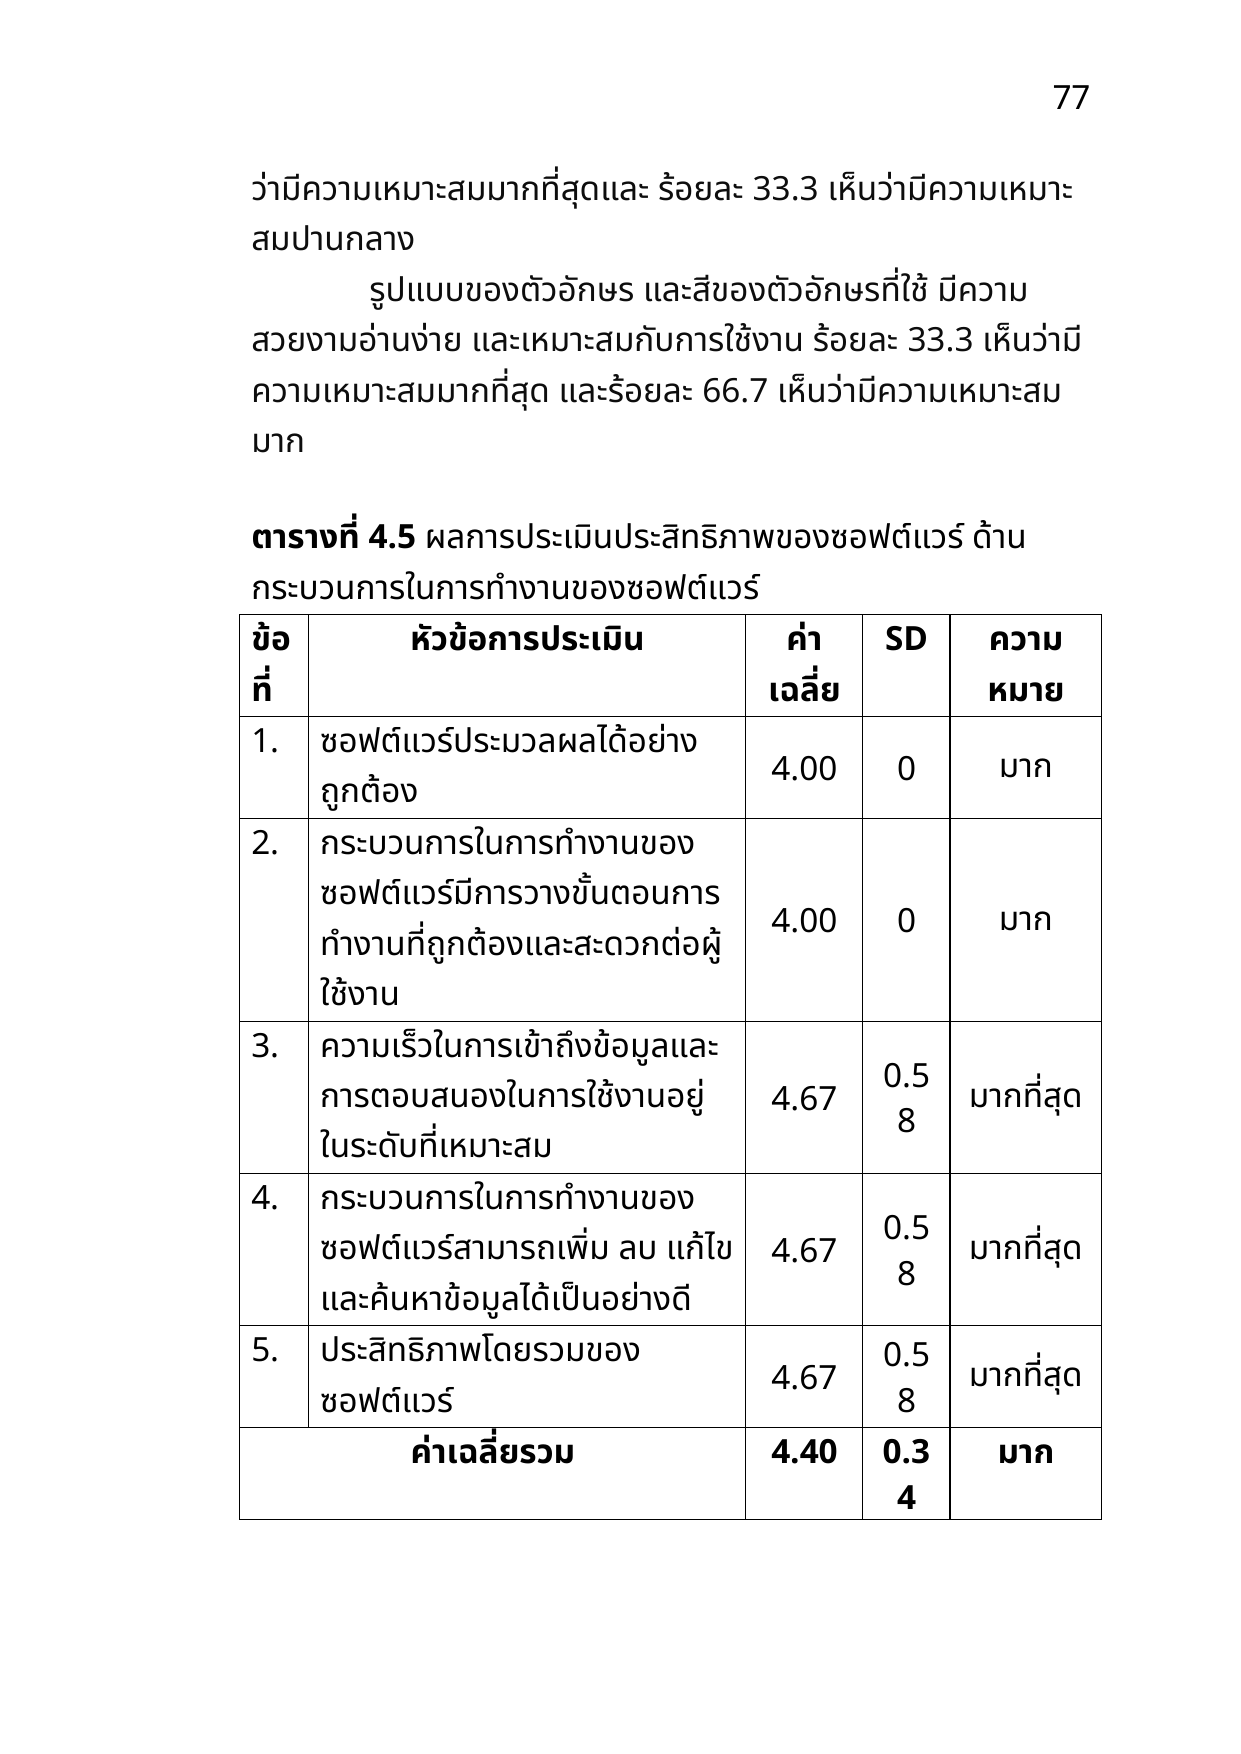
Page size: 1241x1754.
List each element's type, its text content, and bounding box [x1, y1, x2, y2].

table_cell กระบวนการในการทำงานของซอฟต์แวร์สามารถเพิ่ม ลบ แก้ไข และค้นหาข้อมูลได้เป็นอย่างดี [309, 1174, 745, 1325]
table_cell ซอฟต์แวร์ประมวลผลได้อย่างถูกต้อง [309, 717, 745, 818]
table_cell 0.34 [863, 1428, 949, 1519]
table_cell 4.67 [746, 1022, 862, 1173]
table_cell มากที่สุด [951, 1326, 1101, 1427]
table_cell 5. [240, 1326, 308, 1427]
table_header ความหมาย [951, 615, 1101, 716]
table_cell 2. [240, 819, 308, 1021]
table_header หัวข้อการประเมิน [309, 615, 745, 716]
text ตารางที่ 4.5 ผลการประเมินประสิทธิภาพของซอฟต์แวร์ ด้านกระบวนการในการทำงานของซอฟต์แวร์ [251, 513, 1090, 614]
table_cell ค่าเฉลี่ยรวม [240, 1428, 745, 1519]
table_header ข้อที่ [240, 615, 308, 716]
table_cell มาก [951, 717, 1101, 818]
table_header ค่าเฉลี่ย [746, 615, 862, 716]
table_cell มากที่สุด [951, 1174, 1101, 1325]
table_cell 4.67 [746, 1326, 862, 1427]
table_cell ประสิทธิภาพโดยรวมของซอฟต์แวร์ [309, 1326, 745, 1427]
table_cell 4.00 [746, 717, 862, 818]
table_cell 4.67 [746, 1174, 862, 1325]
table_cell 4.40 [746, 1428, 862, 1519]
table_cell 1. [240, 717, 308, 818]
table_cell 0 [863, 717, 949, 818]
table_cell 4. [240, 1174, 308, 1325]
table_header SD [863, 615, 949, 716]
table_cell 4.00 [746, 819, 862, 1021]
text รูปแบบของตัวอักษร และสีของตัวอักษรที่ใช้ มีความสวยงามอ่านง่าย และเหมาะสมกับการใช้งาน ร้อยละ 33.3 เห็นว่ามีความเหมาะสมมากที่สุด และร้อยละ 66.7 เห็นว่ามีความเหมาะสมมาก [251, 266, 1090, 468]
table_cell ความเร็วในการเข้าถึงข้อมูลและการตอบสนองในการใช้งานอยู่ในระดับที่เหมาะสม [309, 1022, 745, 1173]
table_cell 0 [863, 819, 949, 1021]
table_cell มาก [951, 1428, 1101, 1519]
table_cell 0.58 [863, 1174, 949, 1325]
table_cell มากที่สุด [951, 1022, 1101, 1173]
table_cell กระบวนการในการทำงานของซอฟต์แวร์มีการวางขั้นตอนการทำงานที่ถูกต้องและสะดวกต่อผู้ใช้งาน [309, 819, 745, 1021]
table_cell 3. [240, 1022, 308, 1173]
table_cell 0.58 [863, 1326, 949, 1427]
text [251, 164, 1090, 266]
table_cell 0.58 [863, 1022, 949, 1173]
table_cell มาก [951, 819, 1101, 1021]
